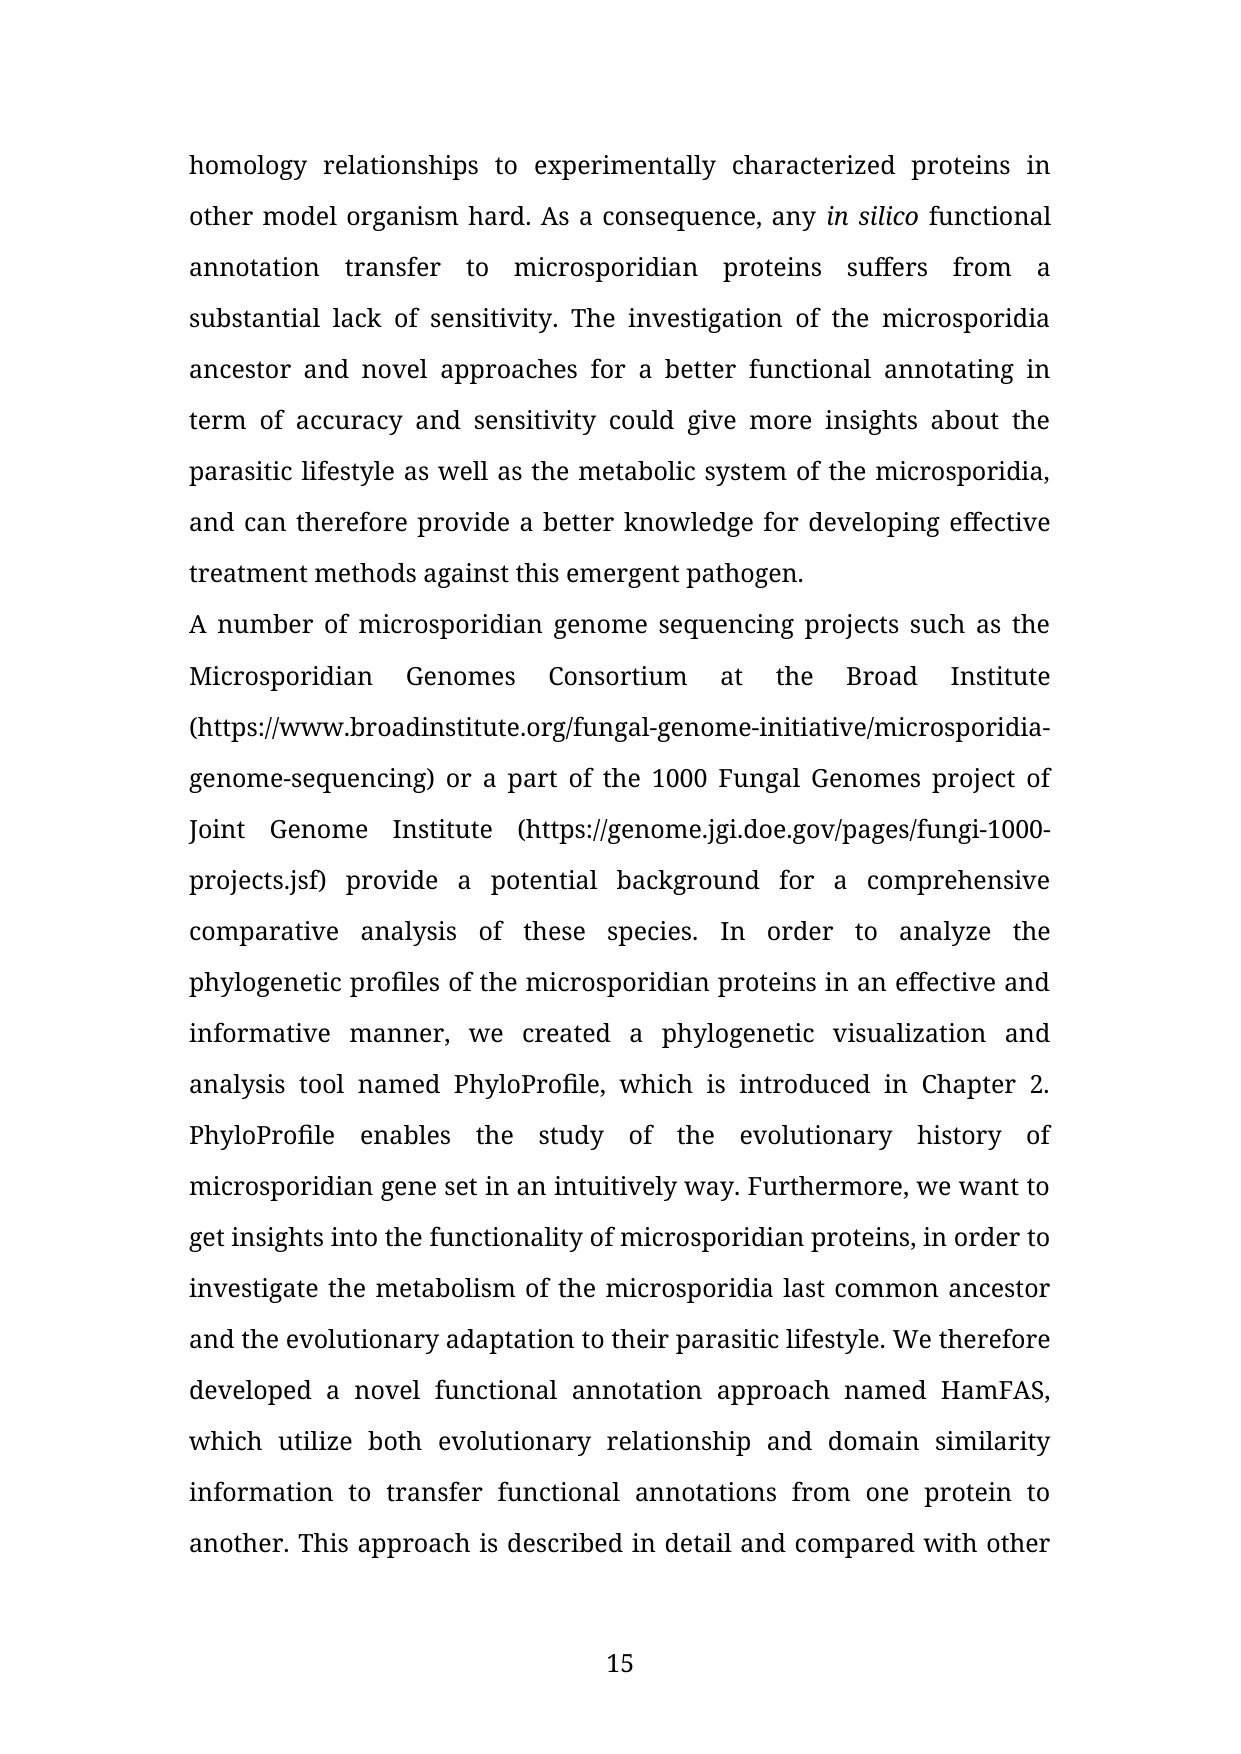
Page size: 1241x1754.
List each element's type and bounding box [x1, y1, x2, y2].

text [189, 148, 1051, 590]
text [189, 607, 1051, 1560]
